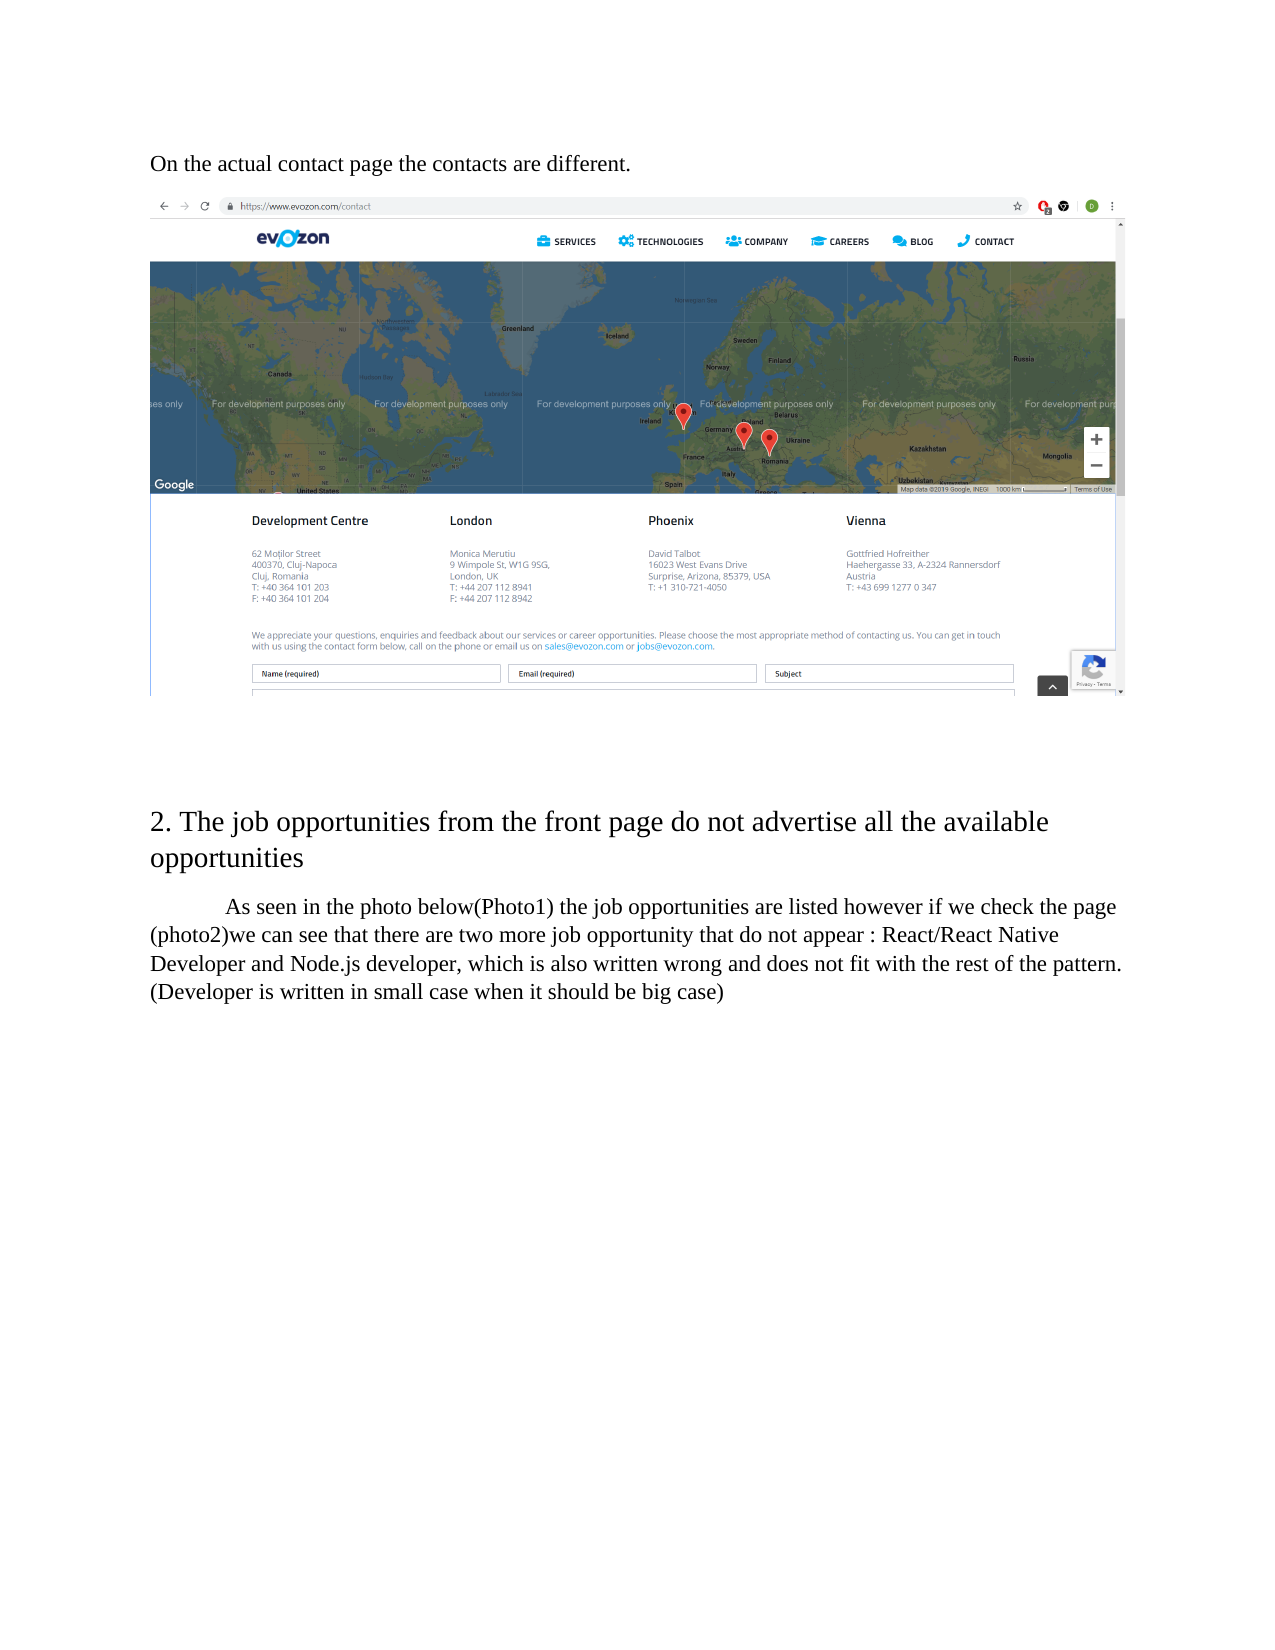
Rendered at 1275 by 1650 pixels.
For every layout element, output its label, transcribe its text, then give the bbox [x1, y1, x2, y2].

text 2. The job opportunities from the front page do not advertise all the available opportunities [150, 804, 1125, 874]
text On the actual contact page the contacts are different. [150, 150, 1125, 176]
picture [150, 195, 1125, 696]
text As seen in the photo below(Photo1) the job opportunities are listed however if we check the page (photo2)we can see that there are two more job opportunity that do not appear : React/React Native Developer and Node.js developer, which is also written wrong and does not fit with the rest of the pattern.(Developer is written in small case when it should be big case) [150, 893, 1125, 1005]
